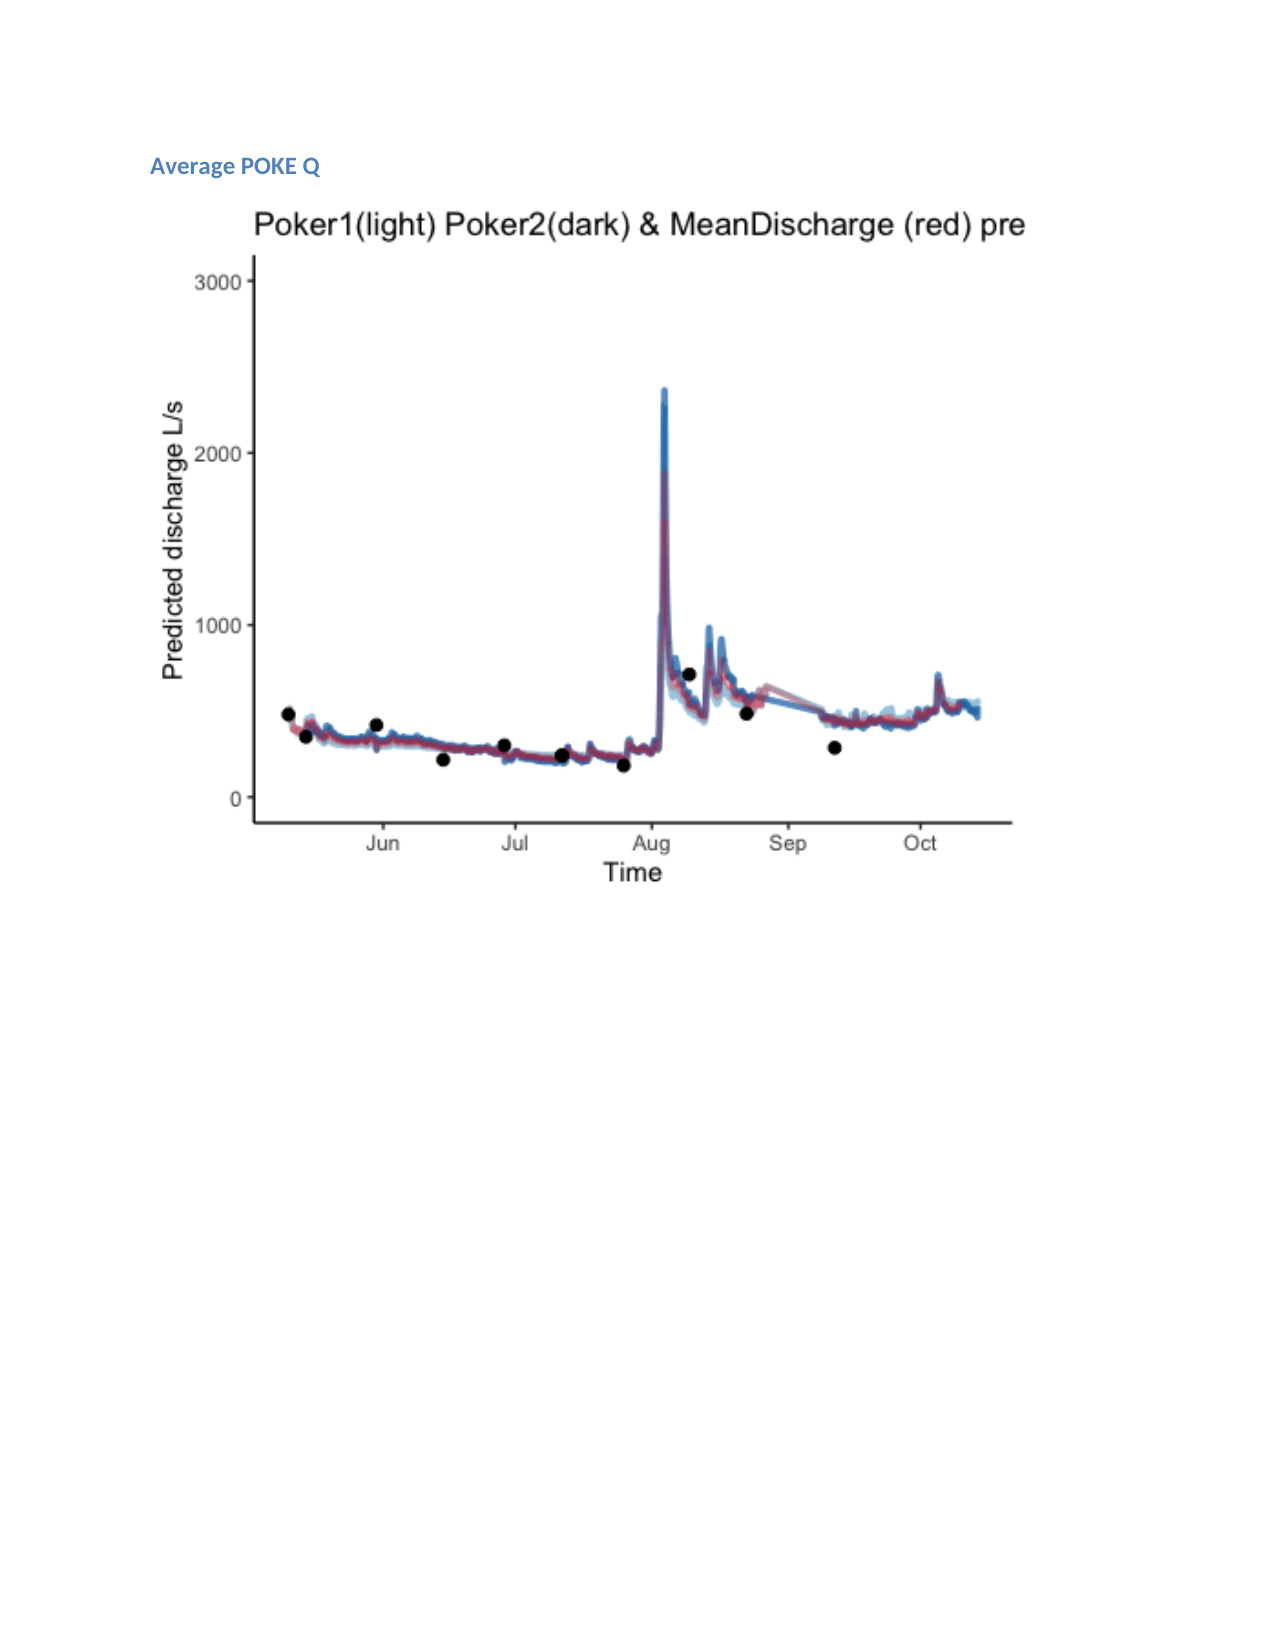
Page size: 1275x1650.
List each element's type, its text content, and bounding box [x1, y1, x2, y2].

picture [150, 199, 1025, 900]
subtitle Average POKE Q [150, 150, 1125, 181]
